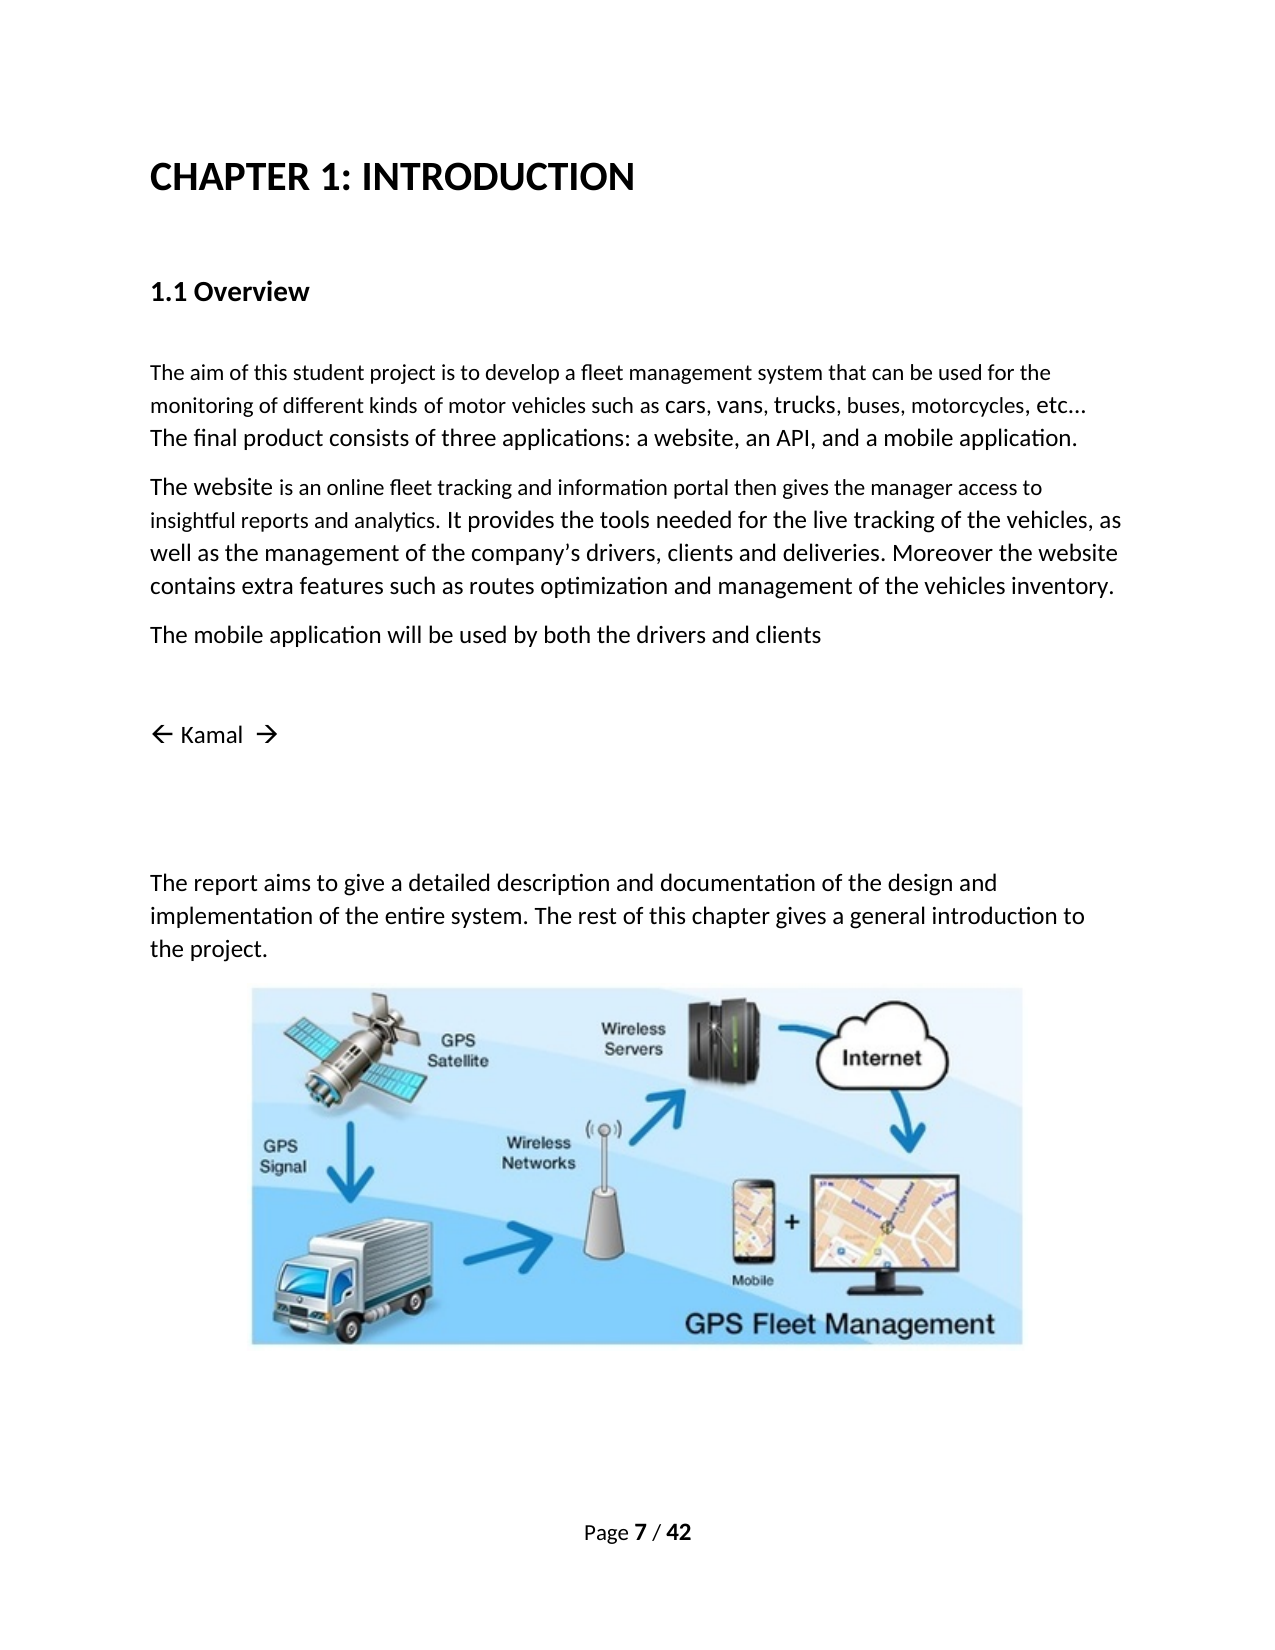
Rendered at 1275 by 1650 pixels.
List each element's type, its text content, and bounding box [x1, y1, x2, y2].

text The website is an online fleet tracking and information portal then gives the manager access to insightful reports and analytics. It provides the tools needed for the live tracking of the vehicles, as well as the management of the company’s drivers, clients and deliveries. Moreover the website contains extra features such as routes optimization and management of the vehicles inventory. [150, 471, 1125, 601]
picture [246, 983, 1029, 1351]
text The report aims to give a detailed description and documentation of the design and implementation of the entire system. The rest of this chapter gives a general introduction to the project. [150, 868, 1125, 964]
text Kamal [150, 719, 1125, 749]
subtitle Overview [150, 273, 1125, 309]
text The mobile application will be used by both the drivers and clients [150, 620, 1125, 650]
subtitle CHAPTER 1: INTRODUCTION [150, 150, 1125, 201]
text The aim of this student project is to develop a fleet management system that can be used for the monitoring of different kinds of motor vehicles such as cars, vans, trucks, buses, motorcycles, etc... The final product consists of three applications: a website, an API, and a mobile application. [150, 358, 1125, 452]
